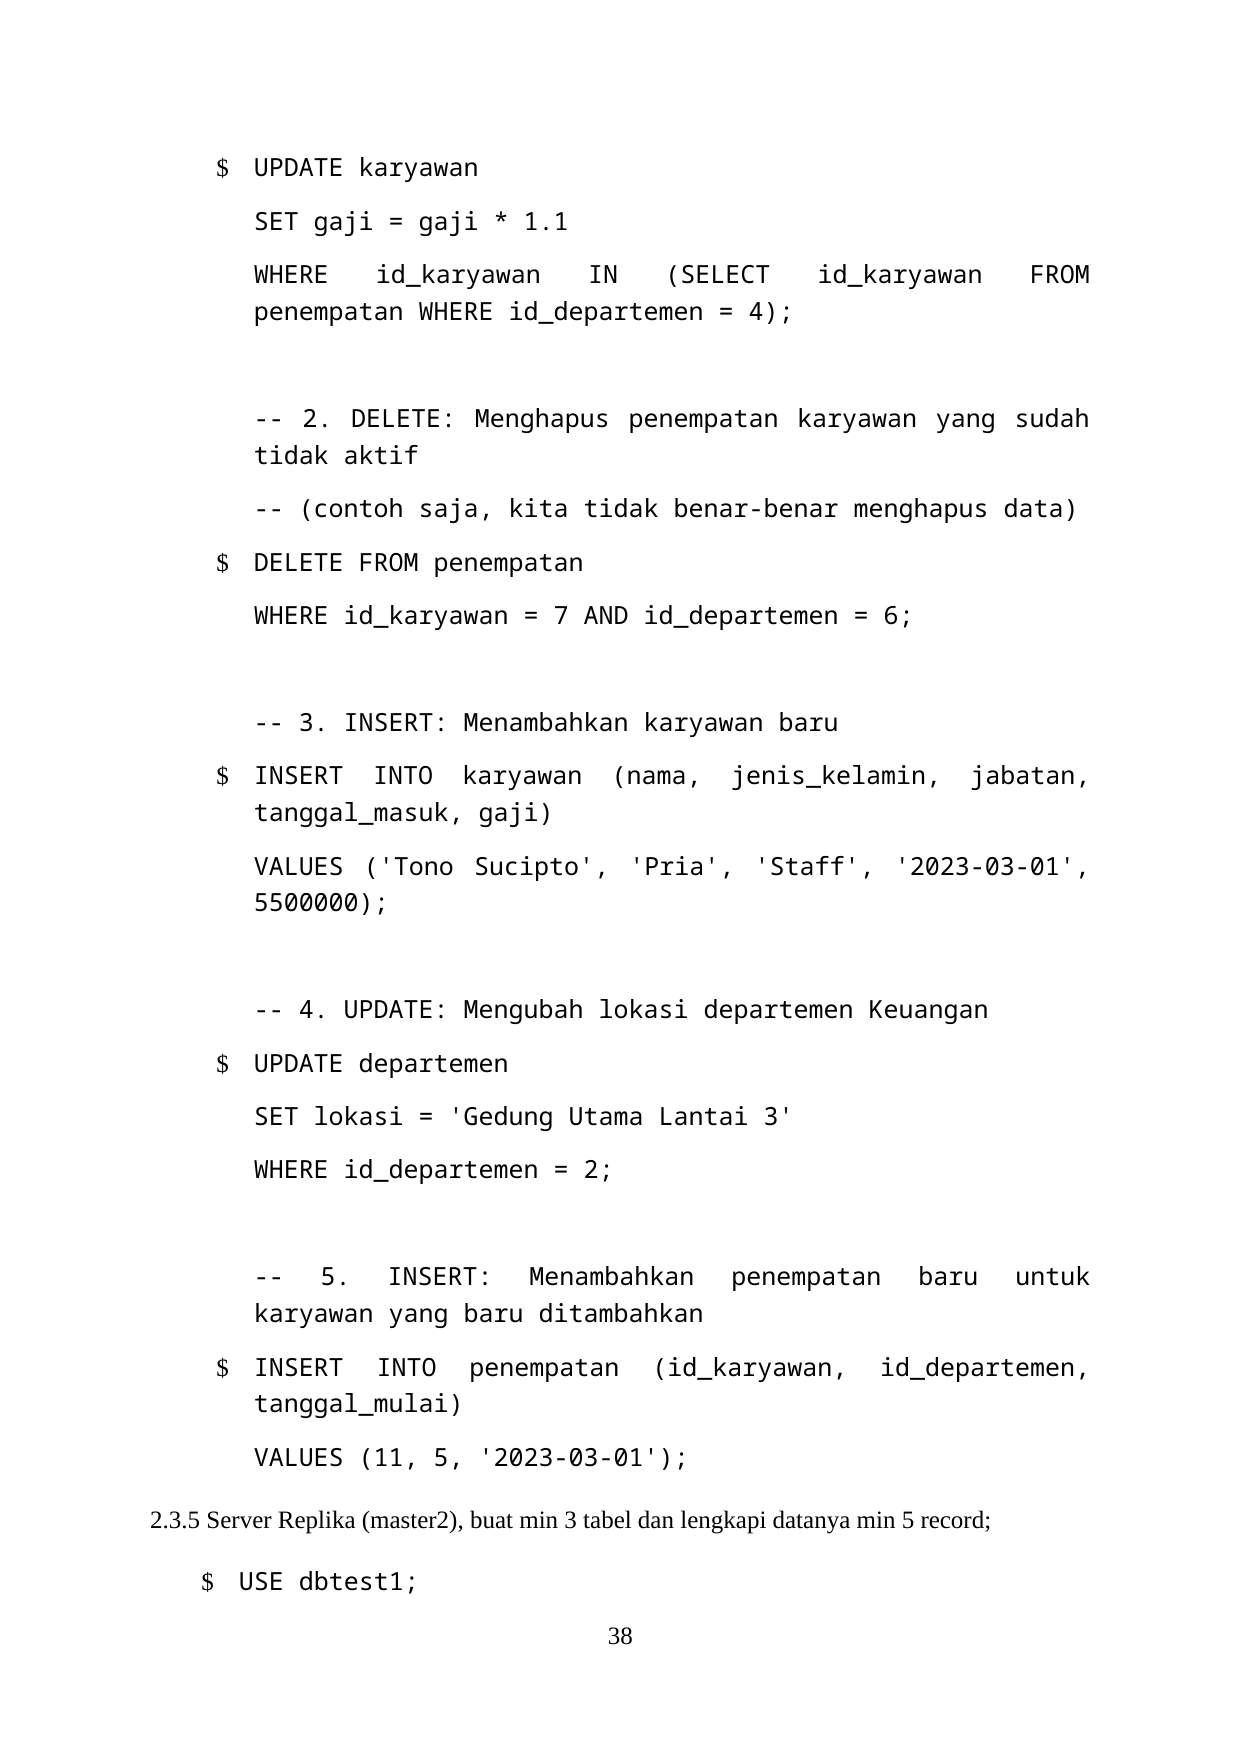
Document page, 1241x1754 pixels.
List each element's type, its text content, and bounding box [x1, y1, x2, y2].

text VALUES (11, 5, '2023-03-01'); [253, 1439, 1090, 1473]
subtitle 2.3.5 Server Replika (master2), buat min 3 tabel dan lengkapi datanya min 5 record; [150, 1505, 1090, 1534]
list INSERT INTO karyawan (nama, jenis_kelamin, jabatan, tanggal_masuk, gaji) [216, 758, 1090, 829]
text -- 3. INSERT: Menambahkan karyawan baru [253, 704, 1090, 738]
text SET gaji = gaji * 1.1 [253, 203, 1090, 237]
list DELETE FROM penempatan [216, 544, 1090, 578]
list INSERT INTO penempatan (id_karyawan, id_departemen, tanggal_mulai) [216, 1349, 1090, 1420]
text WHERE id_departemen = 2; [253, 1152, 1090, 1186]
text SET lokasi = 'Gedung Utama Lantai 3' [253, 1099, 1090, 1133]
list USE dbtest1; [201, 1563, 1090, 1597]
text WHERE id_karyawan IN (SELECT id_karyawan FROM penempatan WHERE id_departemen = 4); [253, 257, 1090, 328]
text -- 5. INSERT: Menambahkan penempatan baru untuk karyawan yang baru ditambahkan [253, 1259, 1090, 1330]
text WHERE id_karyawan = 7 AND id_departemen = 6; [253, 598, 1090, 632]
list UPDATE karyawan [216, 150, 1090, 184]
text VALUES ('Tono Sucipto', 'Pria', 'Staff', '2023-03-01', 5500000); [253, 848, 1090, 919]
list UPDATE departemen [216, 1045, 1090, 1079]
text -- 4. UPDATE: Mengubah lokasi departemen Keuangan [253, 992, 1090, 1026]
text -- (contoh saja, kita tidak benar-benar menghapus data) [253, 491, 1090, 525]
text -- 2. DELETE: Menghapus penempatan karyawan yang sudah tidak aktif [253, 401, 1090, 471]
